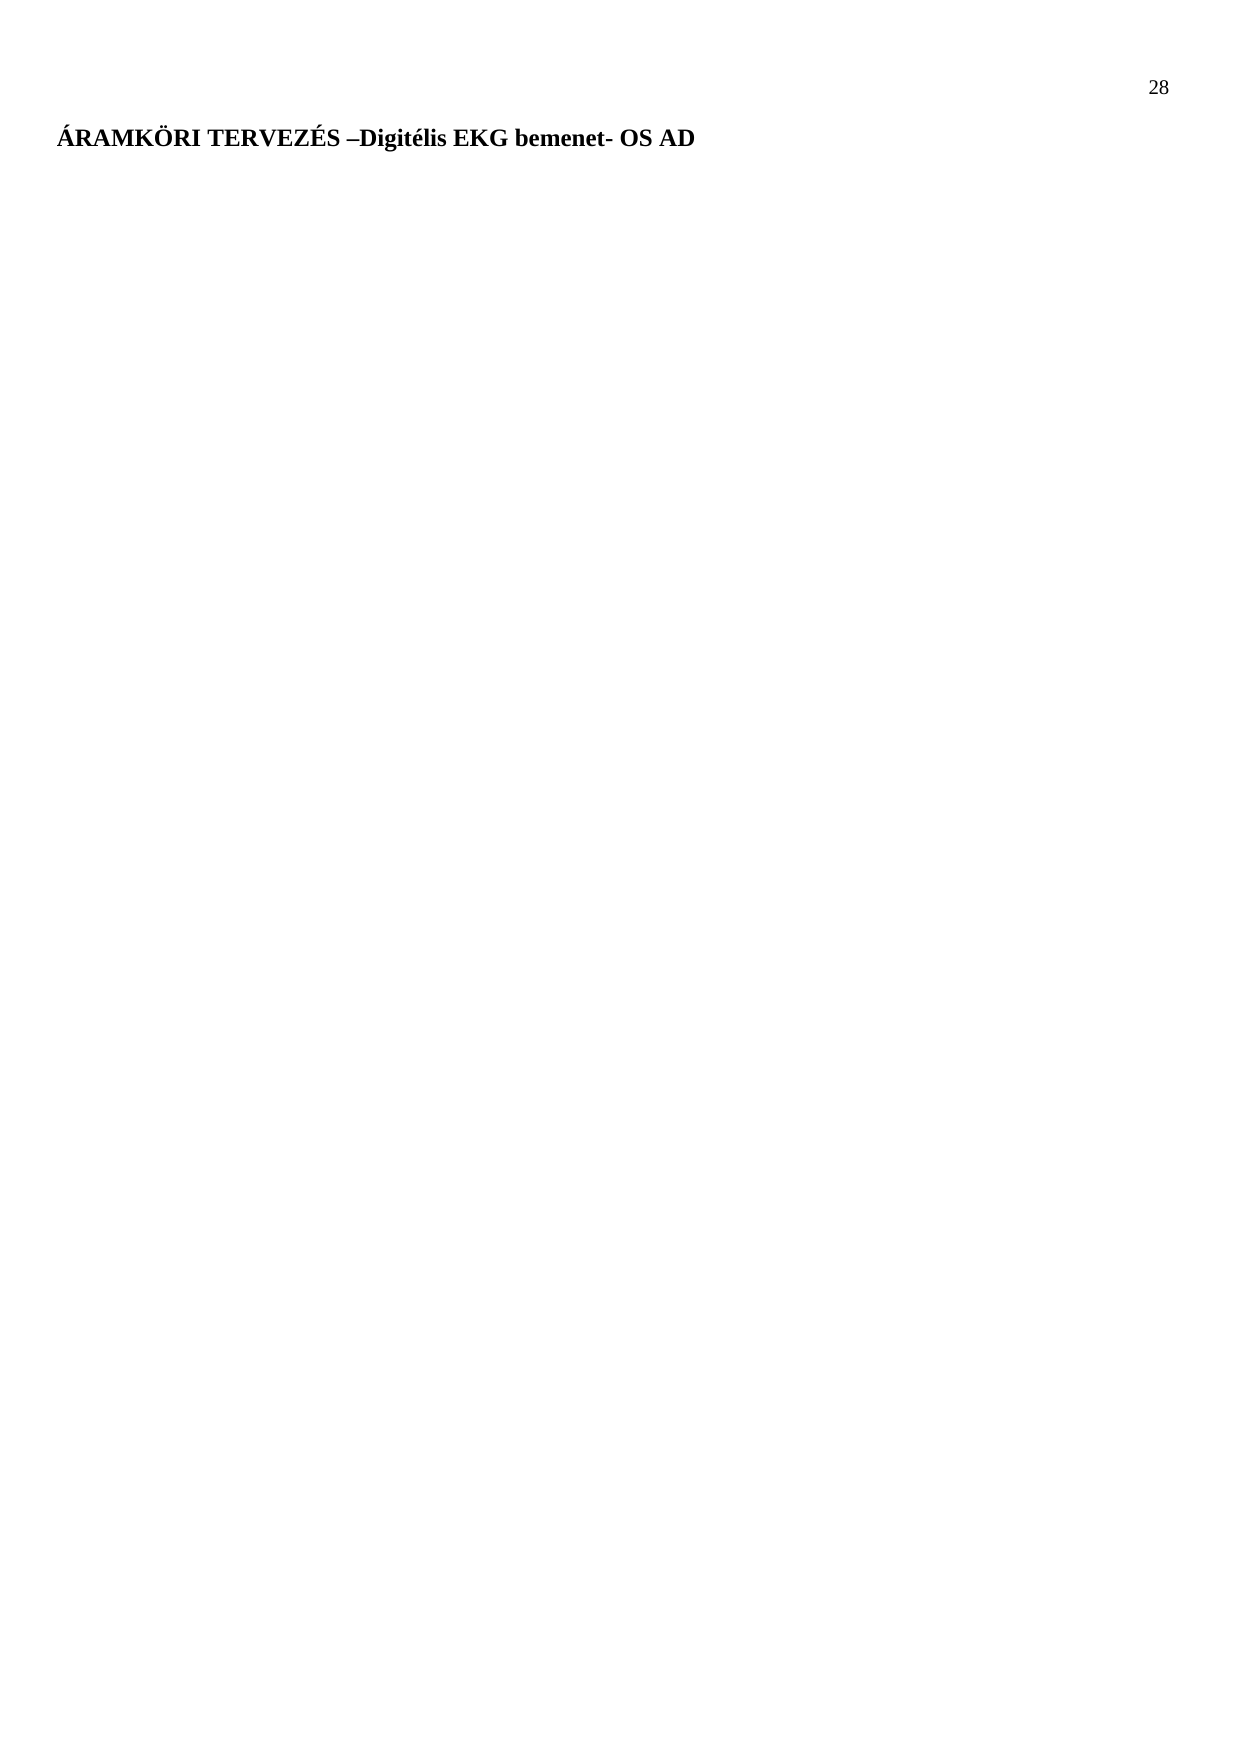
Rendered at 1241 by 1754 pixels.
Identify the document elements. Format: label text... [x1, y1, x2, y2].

text ÁRAMKÖRI TERVEZÉS –Digitélis EKG bemenet- OS AD [57, 123, 1169, 152]
